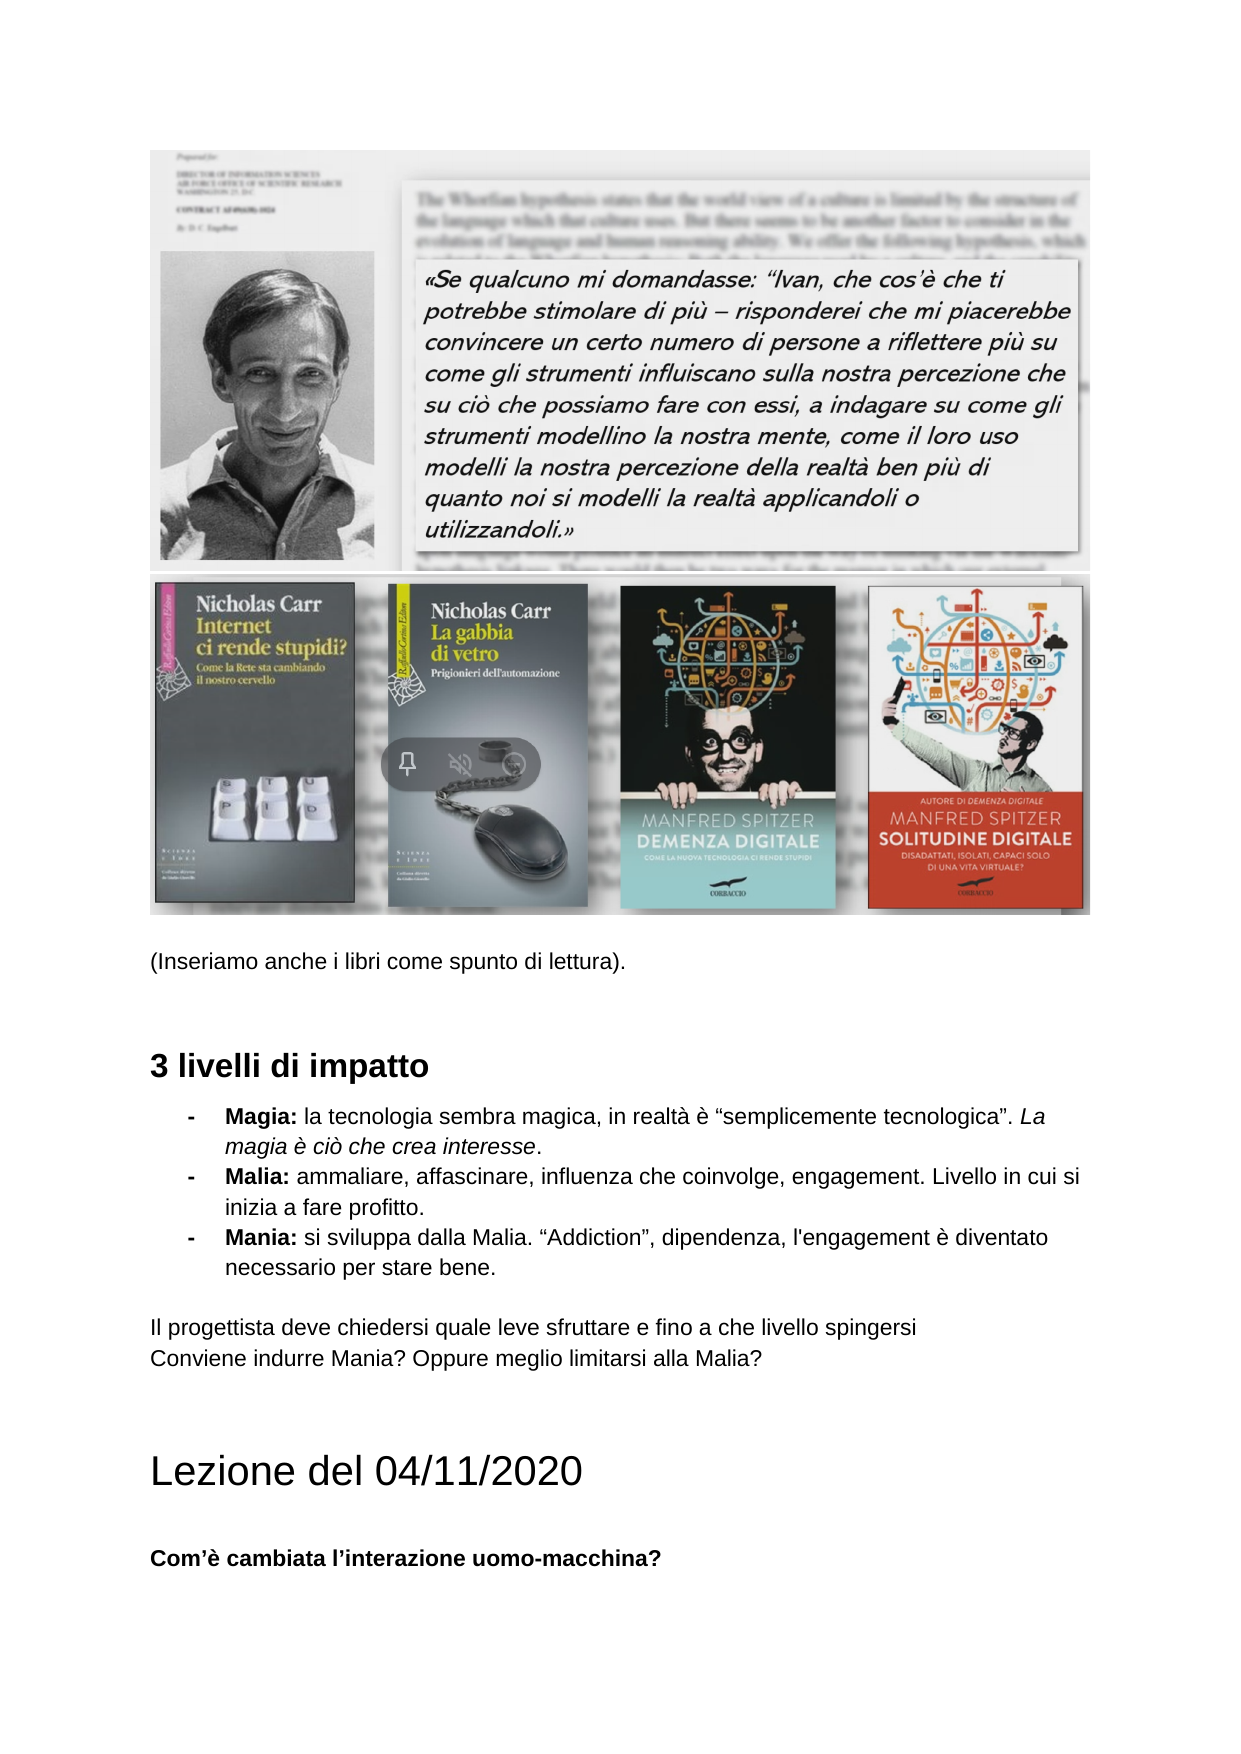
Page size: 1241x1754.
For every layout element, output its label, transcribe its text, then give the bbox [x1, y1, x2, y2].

text Il progettista deve chiedersi quale leve sfruttare e fino a che livello spingersi [150, 1314, 1090, 1341]
subtitle 3 livelli di impatto [150, 1046, 1090, 1085]
text (Inseriamo anche i libri come spunto di lettura). [150, 948, 1090, 975]
list Malia: ammaliare, affascinare, influenza che coinvolge, engagement. Livello in cui si inizia a fare profitto. [187, 1163, 1090, 1220]
subtitle Lezione del 04/11/2020 [150, 1447, 1090, 1494]
text Conviene indurre Mania? Oppure meglio limitarsi alla Malia? [150, 1344, 1090, 1371]
list Mania: si sviluppa dalla Malia. “Addiction”, dipendenza, l'engagement è diventato necessario per stare bene. [187, 1224, 1090, 1280]
list Magia: la tecnologia sembra magica, in realtà è “semplicemente tecnologica”. La magia è ciò che crea interesse. [187, 1103, 1090, 1159]
picture [150, 150, 1091, 571]
picture [150, 574, 1091, 915]
text Com’è cambiata l’interazione uomo-macchina? [150, 1544, 1090, 1571]
